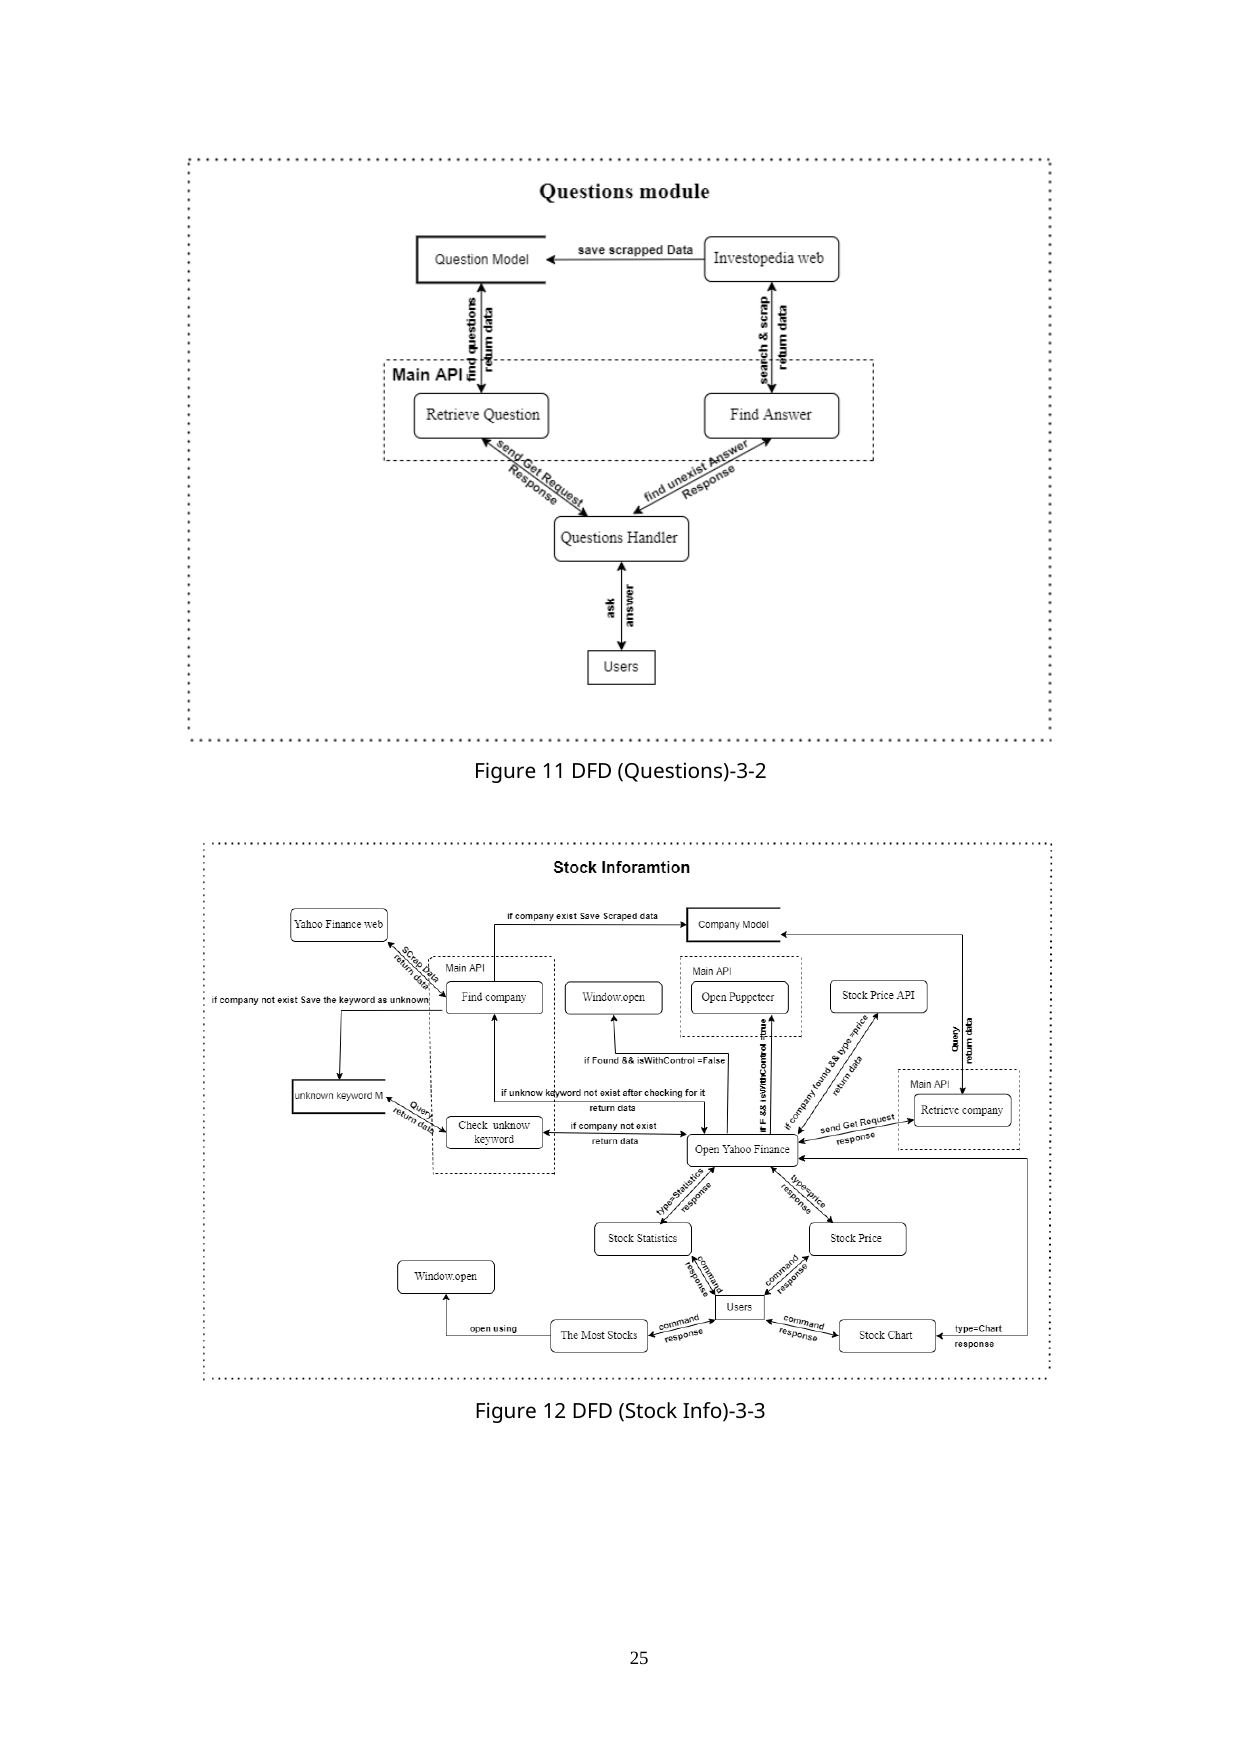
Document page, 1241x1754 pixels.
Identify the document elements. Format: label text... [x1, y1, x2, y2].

text Figure 11 DFD (Questions)-3-2 [187, 756, 1053, 785]
picture [187, 150, 1053, 742]
picture [187, 842, 1053, 1382]
text Figure 12 DFD (Stock Info)-3-3 [187, 1396, 1053, 1424]
